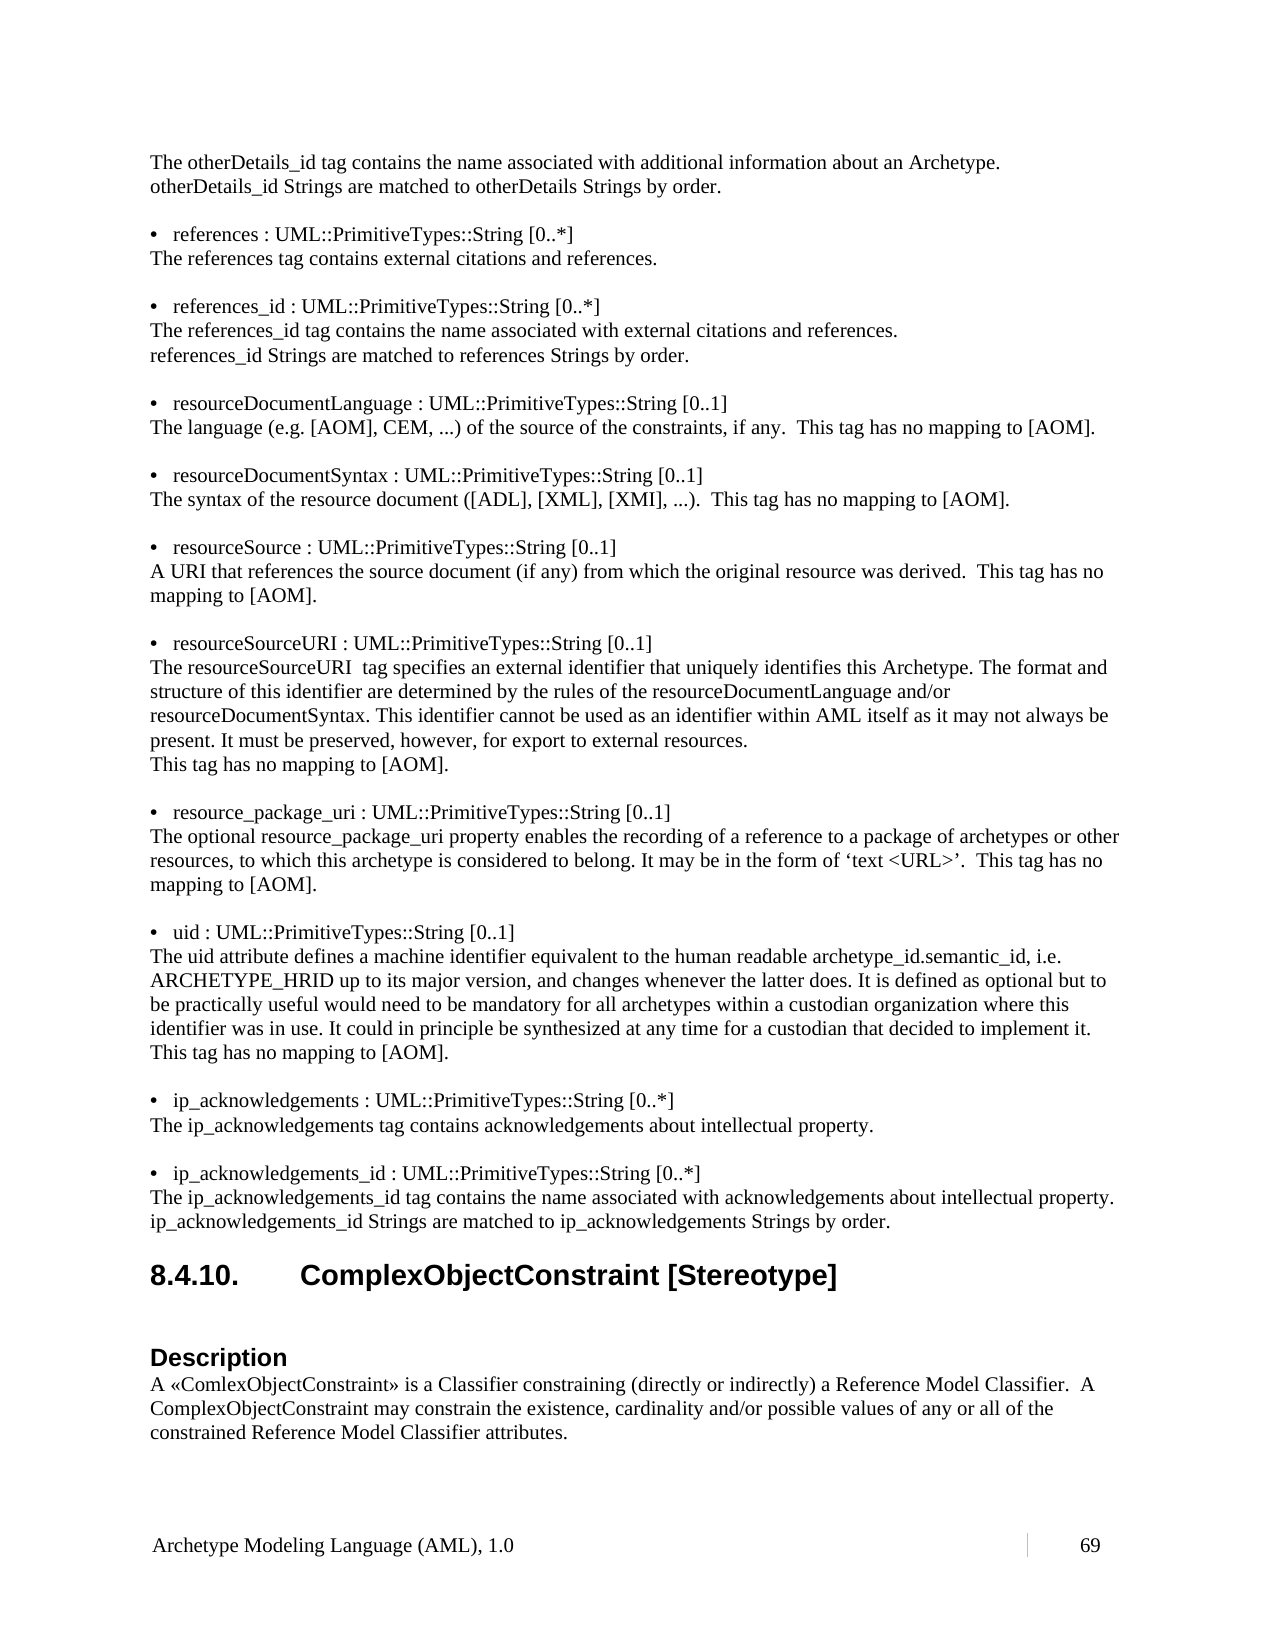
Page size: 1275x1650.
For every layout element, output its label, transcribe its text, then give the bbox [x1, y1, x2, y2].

text The ip_acknowledgements tag contains acknowledgements about intellectual property. [150, 1112, 1125, 1137]
text The language (e.g. [AOM], CEM, ...) of the source of the constraints, if any. This tag has no mapping to [AOM]. [150, 415, 1125, 439]
text The optional resource_package_uri property enables the recording of a reference to a package of archetypes or other resources, to which this archetype is considered to belong. It may be in the form of ‘text <URL>’. This tag has no mapping to [AOM]. [150, 824, 1125, 896]
text A URI that references the source document (if any) from which the original resource was derived. This tag has no mapping to [AOM]. [150, 559, 1125, 607]
text • references_id : UML::PrimitiveTypes::String [0..*] [150, 294, 1125, 318]
text • resourceDocumentLanguage : UML::PrimitiveTypes::String [0..1] [150, 391, 1125, 415]
text The ip_acknowledgements_id tag contains the name associated with acknowledgements about intellectual property. ip_acknowledgements_id Strings are matched to ip_acknowledgements Strings by order. [150, 1185, 1125, 1233]
text • resourceSource : UML::PrimitiveTypes::String [0..1] [150, 535, 1125, 559]
text • ip_acknowledgements_id : UML::PrimitiveTypes::String [0..*] [150, 1161, 1125, 1185]
text A «ComlexObjectConstraint» is a Classifier constraining (directly or indirectly) a Reference Model Classifier. A ComplexObjectConstraint may constrain the existence, cardinality and/or possible values of any or all of the constrained Reference Model Classifier attributes. [150, 1372, 1125, 1444]
text The references tag contains external citations and references. [150, 246, 1125, 270]
text • ip_acknowledgements : UML::PrimitiveTypes::String [0..*] [150, 1088, 1125, 1112]
text The resourceSourceURI tag specifies an external identifier that uniquely identifies this Archetype. The format and structure of this identifier are determined by the rules of the resourceDocumentLanguage and/or resourceDocumentSyntax. This identifier cannot be used as an identifier within AML itself as it may not always be present. It must be preserved, however, for export to external resources. [150, 655, 1125, 752]
text The uid attribute defines a machine identifier equivalent to the human readable archetype_id.semantic_id, i.e. ARCHETYPE_HRID up to its major version, and changes whenever the latter does. It is defined as optional but to be practically useful would need to be mandatory for all archetypes within a custodian organization where this identifier was in use. It could in principle be synthesized at any time for a custodian that decided to implement it. This tag has no mapping to [AOM]. [150, 944, 1125, 1064]
text This tag has no mapping to [AOM]. [150, 752, 1125, 776]
text The syntax of the resource document ([ADL], [XML], [XMI], ...). This tag has no mapping to [AOM]. [150, 487, 1125, 511]
text • resourceSourceURI : UML::PrimitiveTypes::String [0..1] [150, 631, 1125, 655]
text The otherDetails_id tag contains the name associated with additional information about an Archetype. otherDetails_id Strings are matched to otherDetails Strings by order. [150, 150, 1125, 198]
subtitle ComplexObjectConstraint [Stereotype] [150, 1258, 1125, 1292]
text • resource_package_uri : UML::PrimitiveTypes::String [0..1] [150, 800, 1125, 824]
text • resourceDocumentSyntax : UML::PrimitiveTypes::String [0..1] [150, 463, 1125, 487]
text references_id Strings are matched to references Strings by order. [150, 342, 1125, 367]
text Description [150, 1343, 1125, 1372]
text • uid : UML::PrimitiveTypes::String [0..1] [150, 920, 1125, 944]
text • references : UML::PrimitiveTypes::String [0..*] [150, 222, 1125, 246]
text The references_id tag contains the name associated with external citations and references. [150, 318, 1125, 342]
